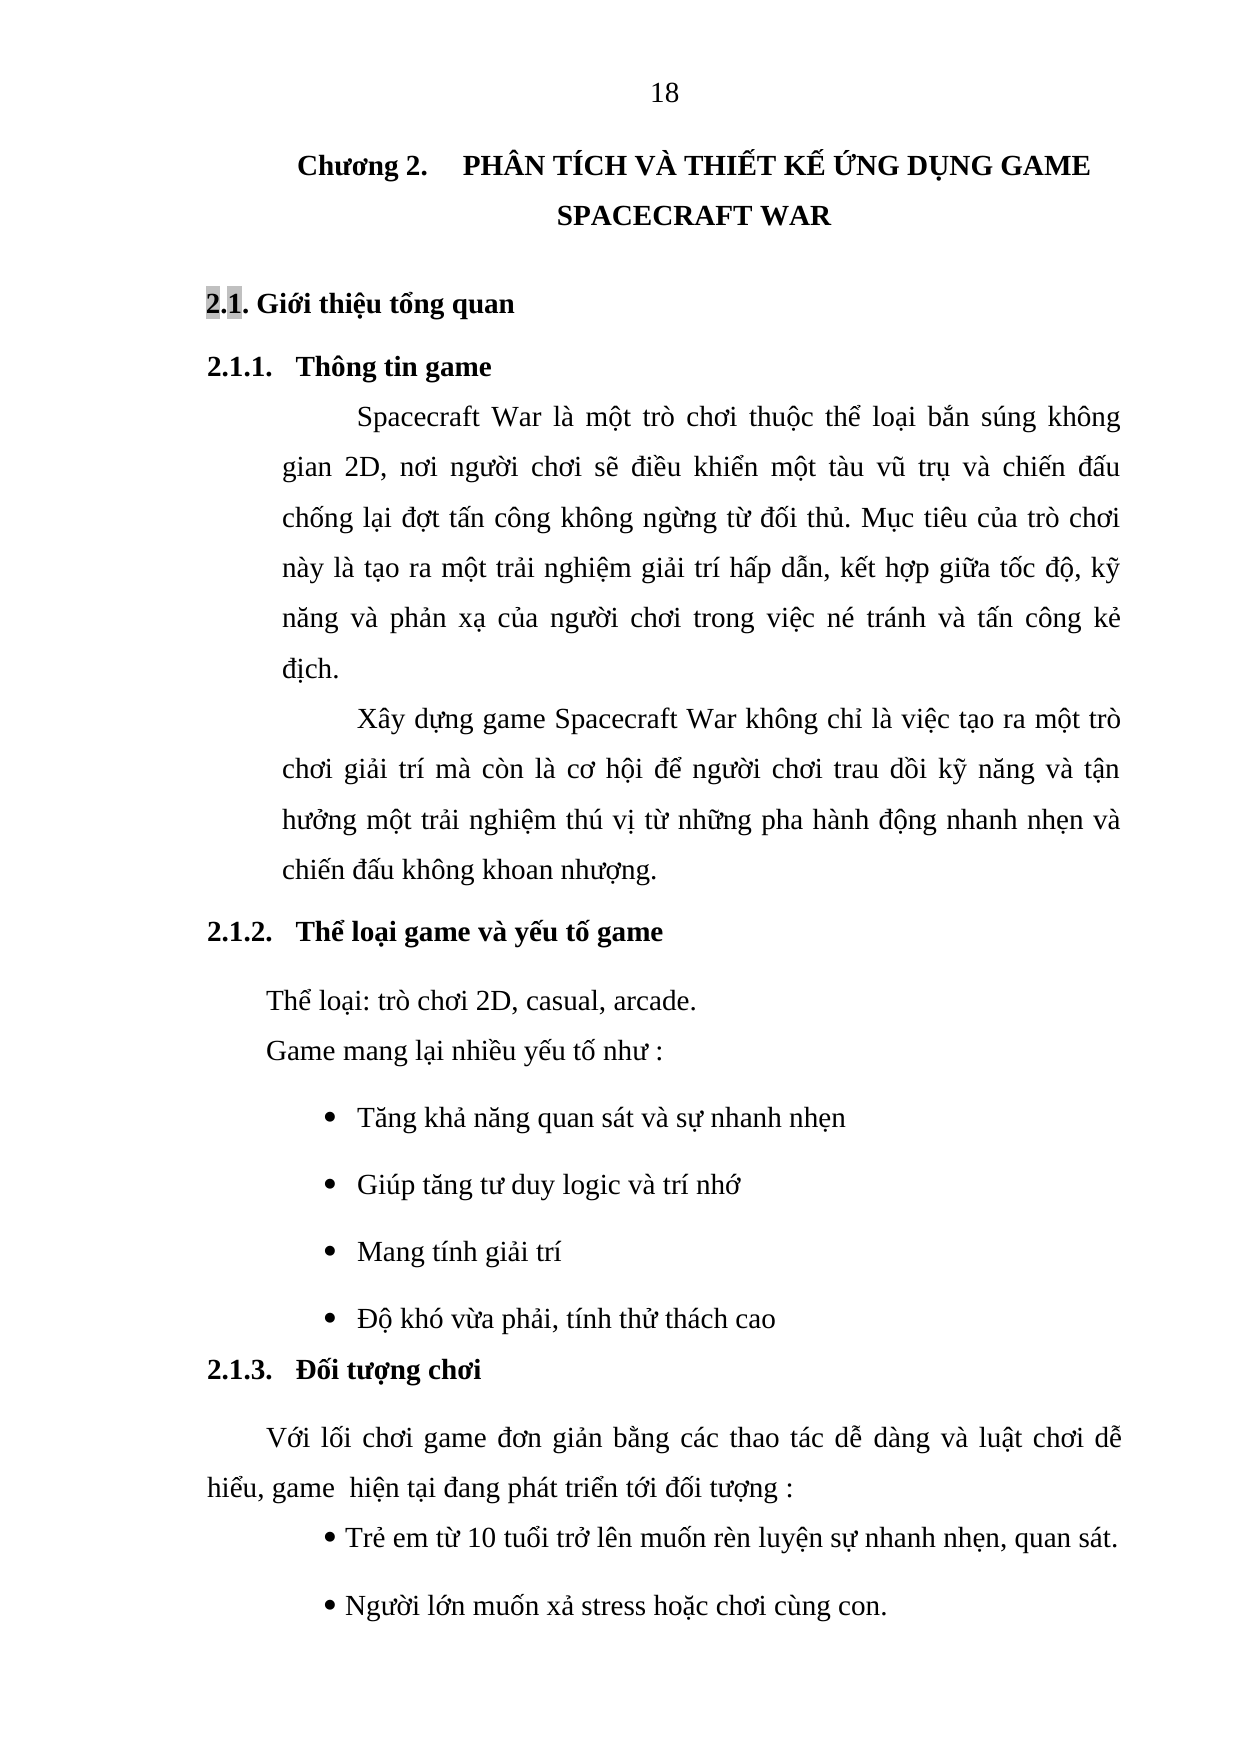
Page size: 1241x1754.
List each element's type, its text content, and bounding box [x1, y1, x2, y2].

list Mang tính giải trí [325, 1234, 1122, 1268]
text Với lối chơi game đơn giản bằng các thao tác dễ dàng và luật chơi dễ hiểu, game hiện tại đang phát triển tới đối tượng : [207, 1420, 1122, 1504]
list Giúp tăng tư duy logic và trí nhớ [325, 1167, 1122, 1201]
subtitle Thông tin game [207, 349, 1122, 382]
list Độ khó vừa phải, tính thử thách cao [325, 1302, 1122, 1335]
list Trẻ em từ 10 tuổi trở lên muốn rèn luyện sự nhanh nhẹn, quan sát. [325, 1521, 1122, 1554]
text Thể loại: trò chơi 2D, casual, arcade. [216, 983, 1122, 1016]
list Người lớn muốn xả stress hoặc chơi cùng con. [325, 1588, 1122, 1621]
text Game mang lại nhiều yếu tố như : [266, 1033, 1122, 1066]
subtitle Đối tượng chơi [207, 1352, 1122, 1386]
text Xây dựng game Spacecraft War không chỉ là việc tạo ra một trò chơi giải trí mà còn là cơ hội để người chơi trau dồi kỹ năng và tận hưởng một trải nghiệm thú vị từ những pha hành động nhanh nhẹn và chiến đấu không khoan nhượng. [282, 701, 1122, 886]
list Tăng khả năng quan sát và sự nhanh nhẹn [325, 1100, 1122, 1134]
subtitle 2.1. Giới thiệu tổng quan [242, 286, 1122, 319]
subtitle Thể loại game và yếu tố game [207, 914, 1122, 948]
text Spacecraft War là một trò chơi thuộc thể loại bắn súng không gian 2D, nơi người chơi sẽ điều khiển một tàu vũ trụ và chiến đấu chống lại đợt tấn công không ngừng từ đối thủ. Mục tiêu của trò chơi này là tạo ra một trải nghiệm giải trí hấp dẫn, kết hợp giữa tốc độ, kỹ năng và phản xạ của người chơi trong việc né tránh và tấn công kẻ địch. [282, 399, 1122, 684]
subtitle PHÂN TÍCH VÀ THIẾT KẾ ỨNG DỤNG GAME SPACECRAFT WAR [266, 148, 1122, 232]
